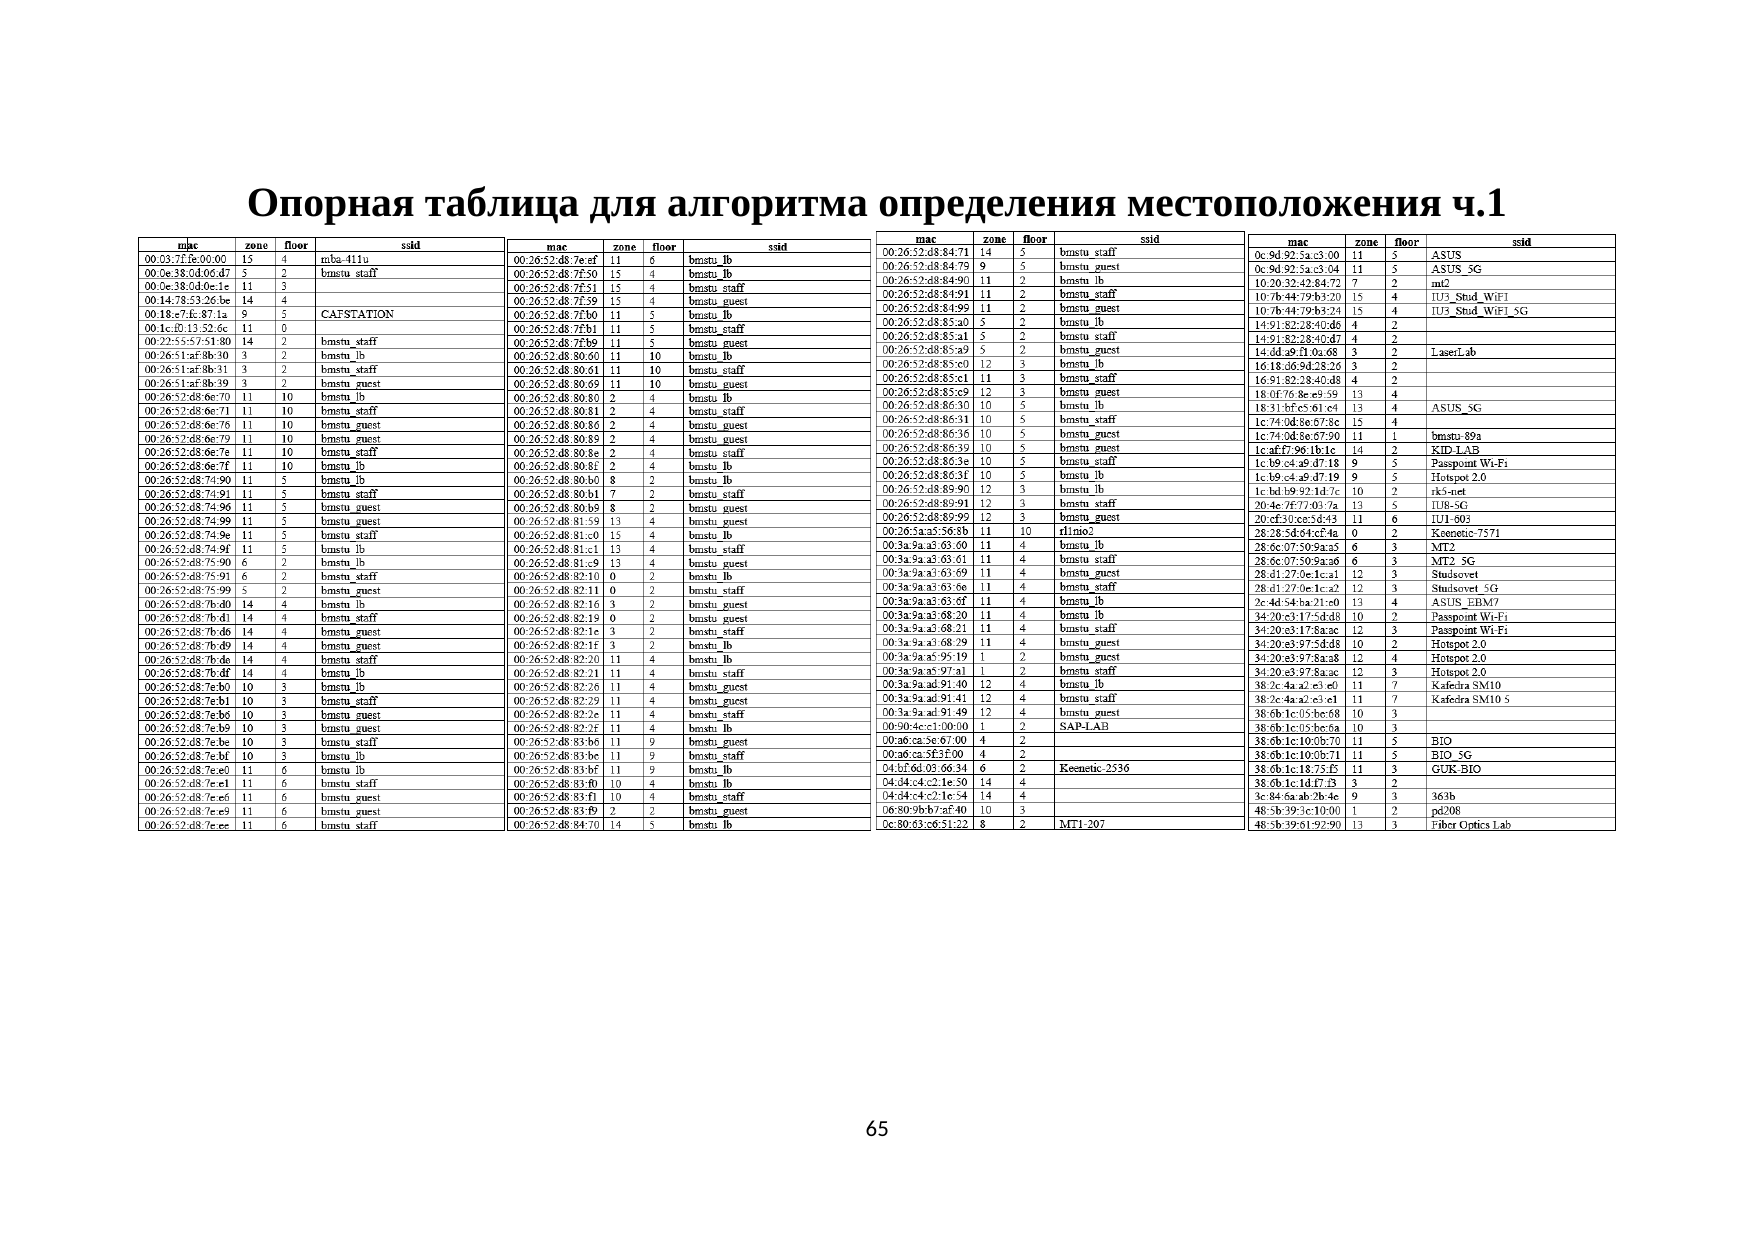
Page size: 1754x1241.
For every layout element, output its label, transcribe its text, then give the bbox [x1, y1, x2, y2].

picture [136, 229, 1618, 832]
